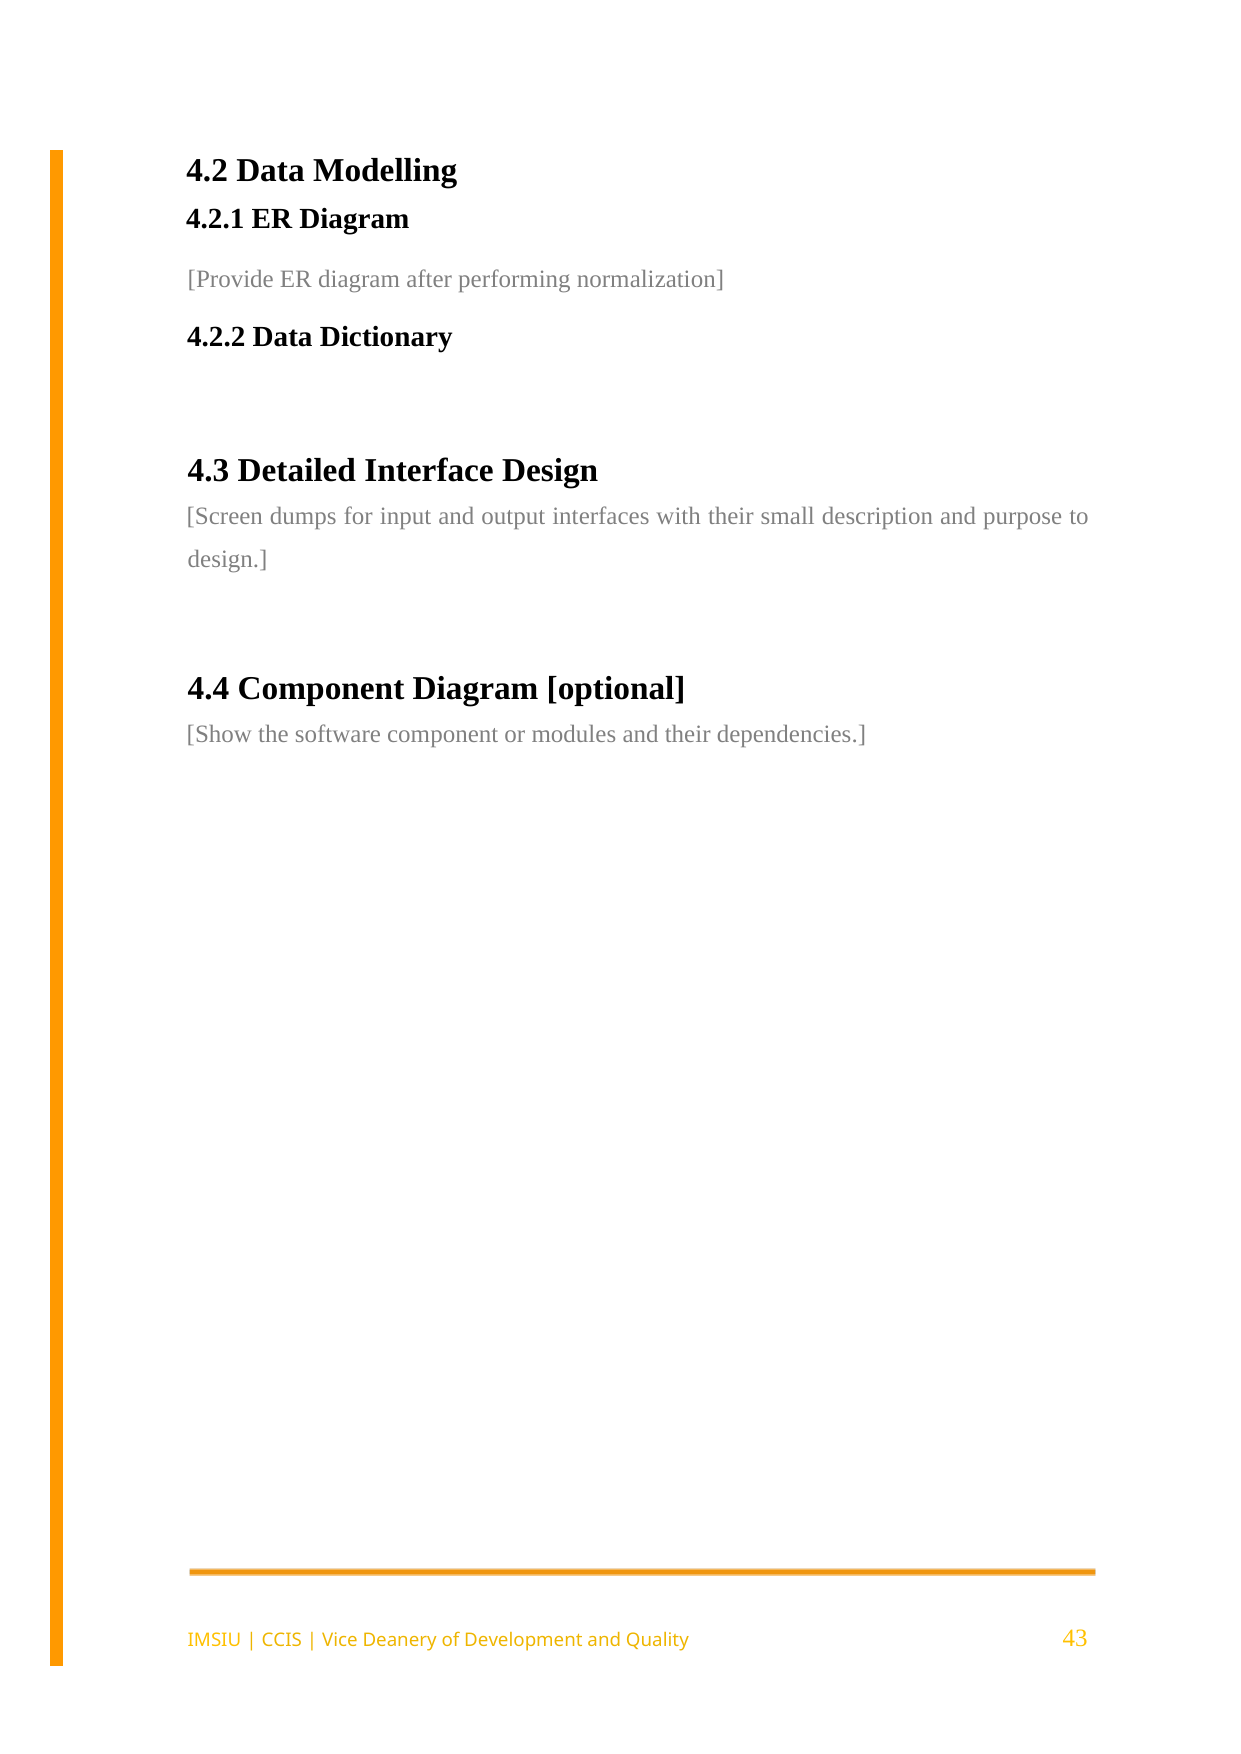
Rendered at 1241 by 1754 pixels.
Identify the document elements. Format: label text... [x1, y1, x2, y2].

text [Provide ER diagram after performing normalization] [186, 264, 1090, 292]
text 4.2.1 ER Diagram [186, 201, 1092, 234]
text 4.2.2 Data Dictionary [186, 319, 1092, 353]
text 4.2 Data Modelling [186, 150, 1092, 188]
text [Screen dumps for input and output interfaces with their small description and purpose to design.] [186, 501, 1090, 573]
text 4.3 Detailed Interface Design [186, 450, 1092, 488]
text [Show the software component or modules and their dependencies.] [186, 719, 1090, 747]
picture [187, 1567, 1100, 1576]
text 4.4 Component Diagram [optional] [186, 668, 1092, 706]
